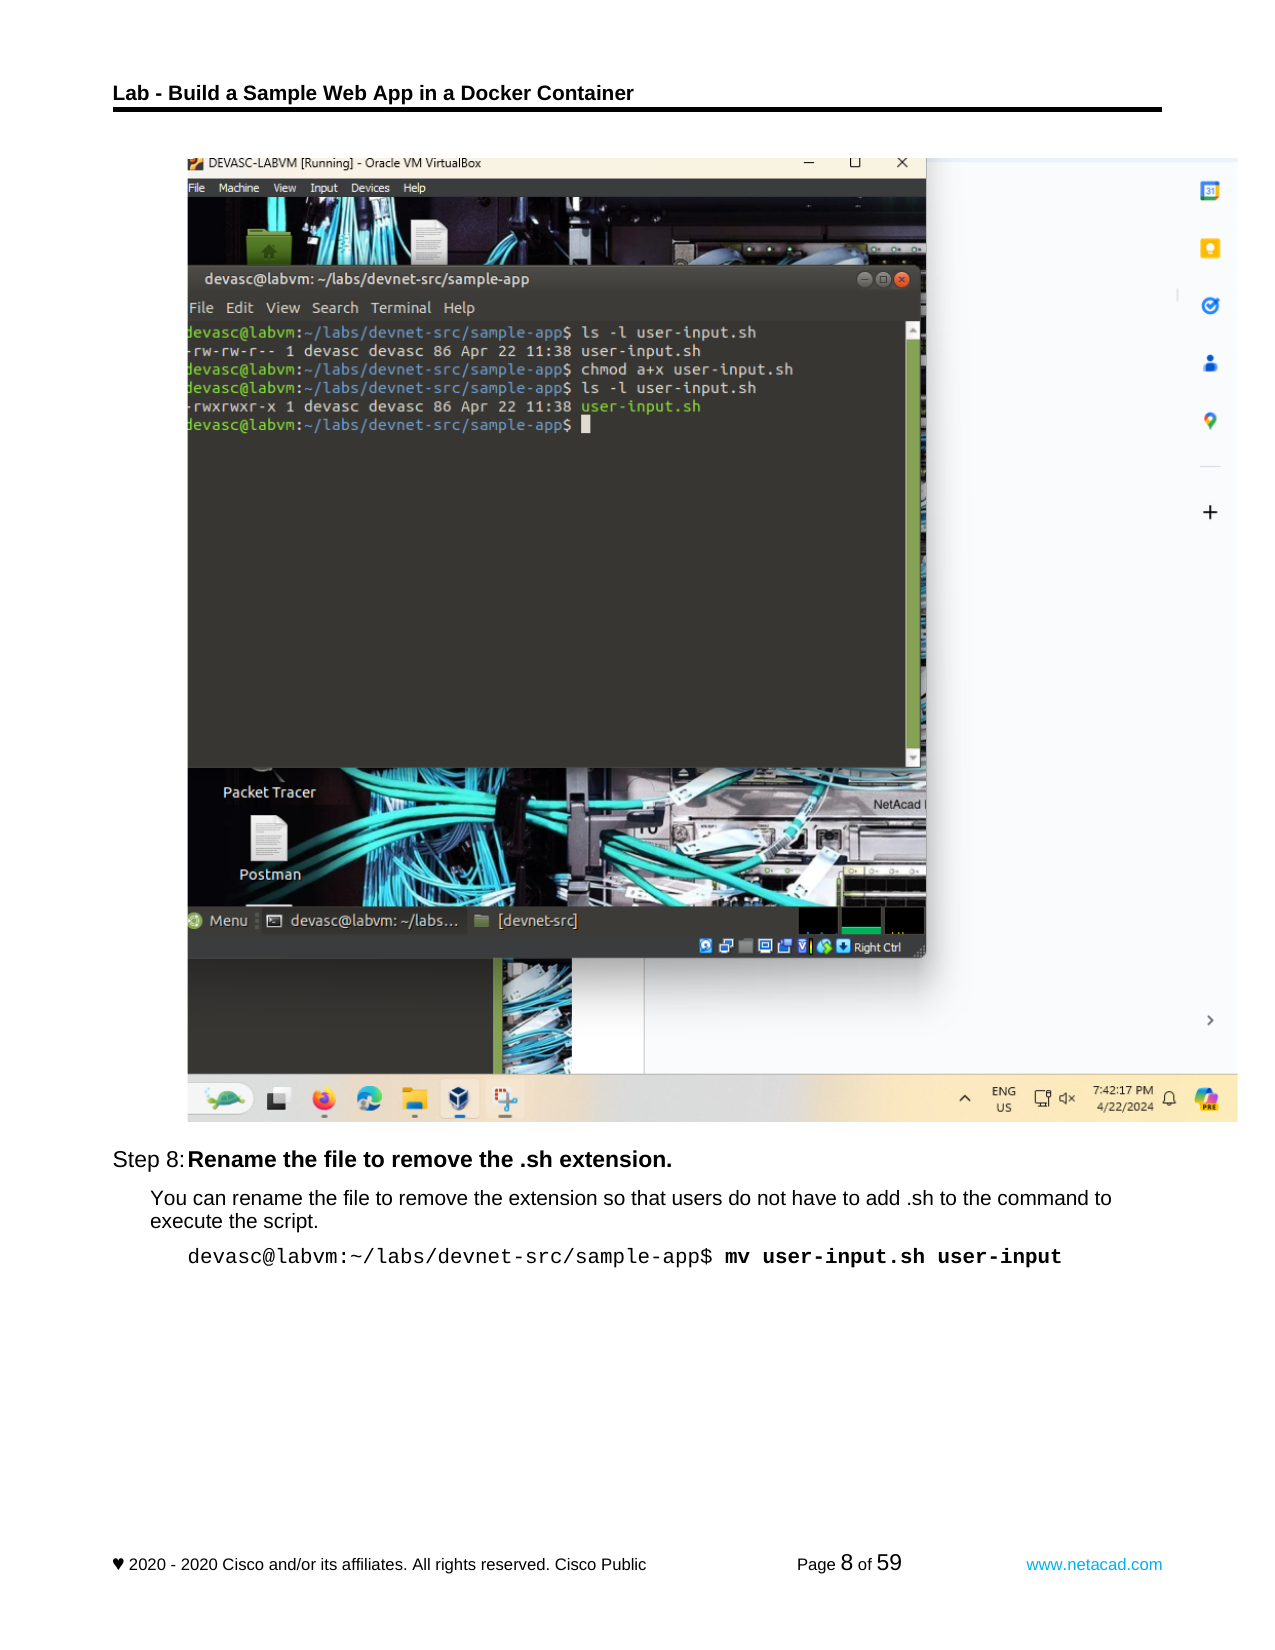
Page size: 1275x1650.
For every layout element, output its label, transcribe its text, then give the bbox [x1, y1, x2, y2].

text devasc@labvm:~/labs/devnet-src/sample-app$ mv user-input.sh user-input [187, 1246, 1162, 1269]
subtitle Rename the file to remove the .sh extension. [112, 1146, 1162, 1173]
picture [187, 158, 1238, 1122]
text You can rename the file to remove the extension so that users do not have to add .sh to the command to execute the script. [150, 1185, 1162, 1233]
